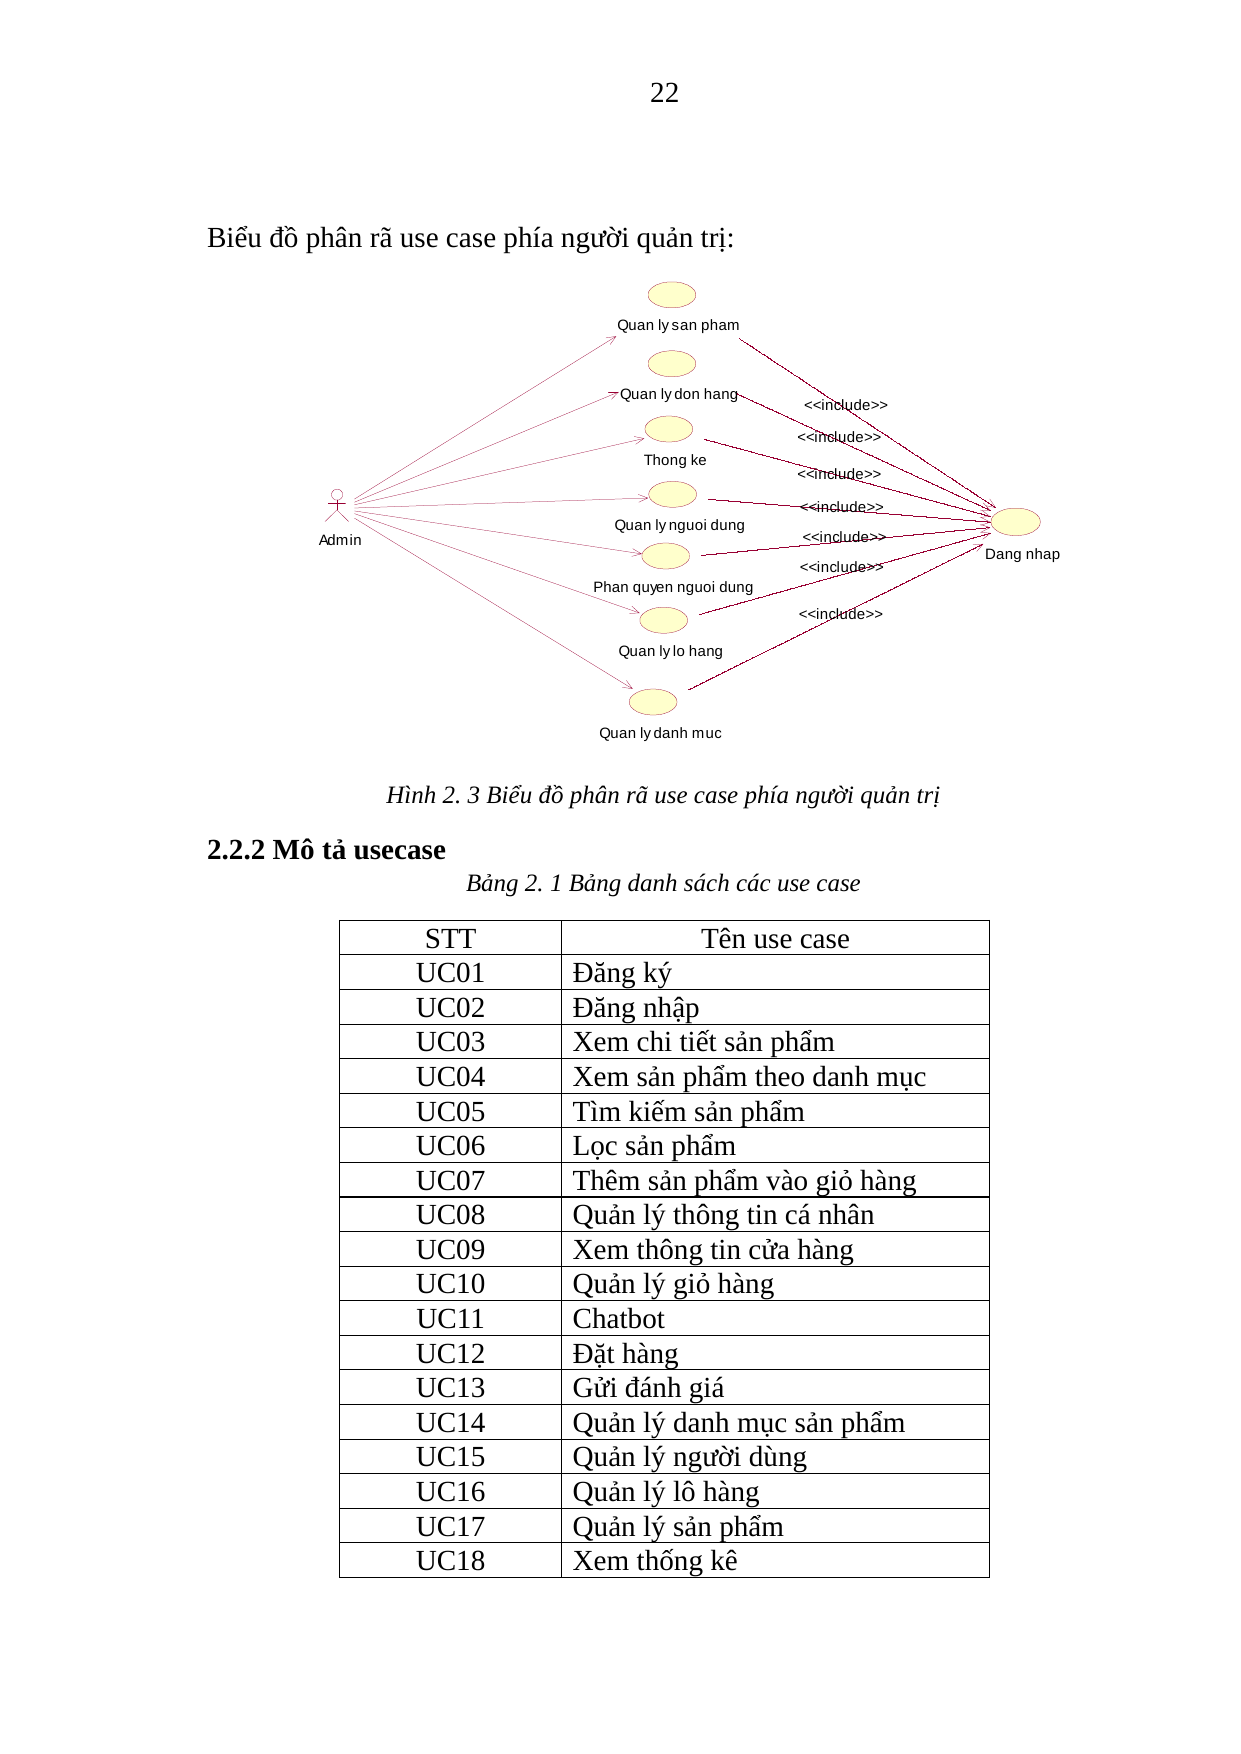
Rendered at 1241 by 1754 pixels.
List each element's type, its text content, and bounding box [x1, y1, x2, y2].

table_cell Thêm sản phẩm vào giỏ hàng [562, 1163, 989, 1196]
table_cell Xem thống kê [562, 1543, 989, 1577]
table_cell Đặt hàng [562, 1336, 989, 1369]
table_cell Đăng nhập [562, 990, 989, 1023]
table_cell Đăng ký [562, 955, 989, 989]
table_cell Tìm kiếm sản phẩm [562, 1094, 989, 1127]
text Bảng 2. 1 Bảng danh sách các use case [207, 868, 1122, 897]
table_cell UC12 [340, 1336, 561, 1369]
table_cell Xem thông tin cửa hàng [562, 1232, 989, 1266]
table_cell UC07 [340, 1163, 561, 1196]
table_cell UC04 [340, 1059, 561, 1093]
table_cell Quản lý sản phẩm [562, 1509, 989, 1542]
table_cell Quản lý người dùng [562, 1440, 989, 1473]
table_cell UC08 [340, 1198, 561, 1231]
table_cell Xem chi tiết sản phẩm [562, 1025, 989, 1058]
text Biểu đồ phân rã use case phía người quản trị: [207, 220, 1122, 253]
table_cell UC14 [340, 1405, 561, 1438]
table_cell Chatbot [562, 1301, 989, 1335]
table_header Tên use case [562, 921, 989, 954]
table_cell Quản lý lô hàng [562, 1474, 989, 1508]
table_cell UC18 [340, 1543, 561, 1577]
table_cell Gửi đánh giá [562, 1370, 989, 1404]
table_header STT [340, 921, 561, 954]
table_cell UC02 [340, 990, 561, 1023]
subtitle 2.2.2 Mô tả usecase [207, 832, 1122, 865]
table_cell Lọc sản phẩm [562, 1128, 989, 1162]
table_cell UC09 [340, 1232, 561, 1266]
table_cell UC05 [340, 1094, 561, 1127]
table_cell UC01 [340, 955, 561, 989]
table_cell UC15 [340, 1440, 561, 1473]
table_cell Quản lý giỏ hàng [562, 1267, 989, 1300]
table_cell Quản lý danh mục sản phẩm [562, 1405, 989, 1438]
text Hình 2. 3 Biểu đồ phân rã use case phía người quản trị [207, 780, 1122, 809]
table_cell UC06 [340, 1128, 561, 1162]
table_cell UC03 [340, 1025, 561, 1058]
table_cell UC13 [340, 1370, 561, 1404]
table_cell Quản lý thông tin cá nhân [562, 1198, 989, 1231]
table_cell Xem sản phẩm theo danh mục [562, 1059, 989, 1093]
table_cell UC16 [340, 1474, 561, 1508]
table_cell UC17 [340, 1509, 561, 1542]
table_cell UC11 [340, 1301, 561, 1335]
table_cell UC10 [340, 1267, 561, 1300]
